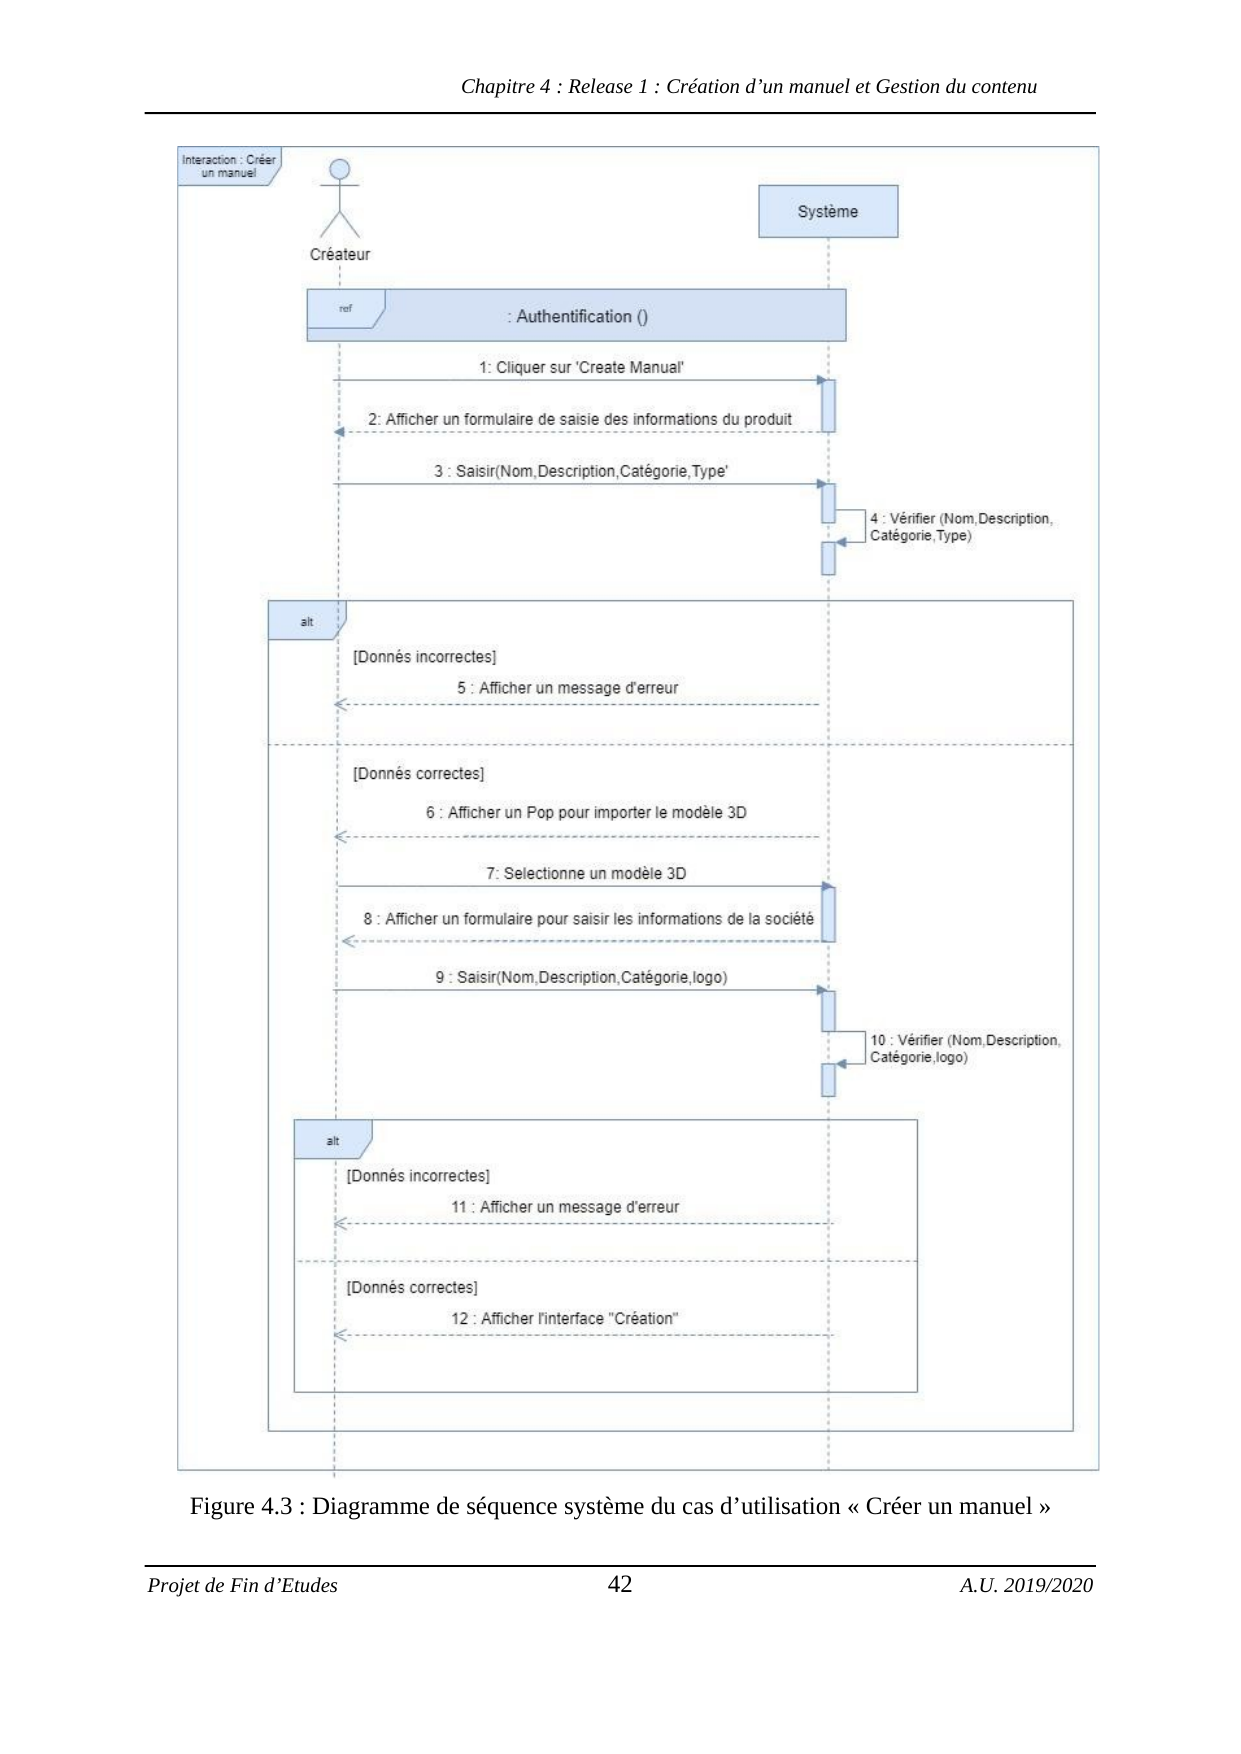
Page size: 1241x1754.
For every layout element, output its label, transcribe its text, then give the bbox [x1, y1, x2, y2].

text Figure 4.3 : Diagramme de séquence système du cas d’utilisation « Créer un manuel » [156, 1491, 1085, 1519]
picture [177, 146, 1100, 1480]
